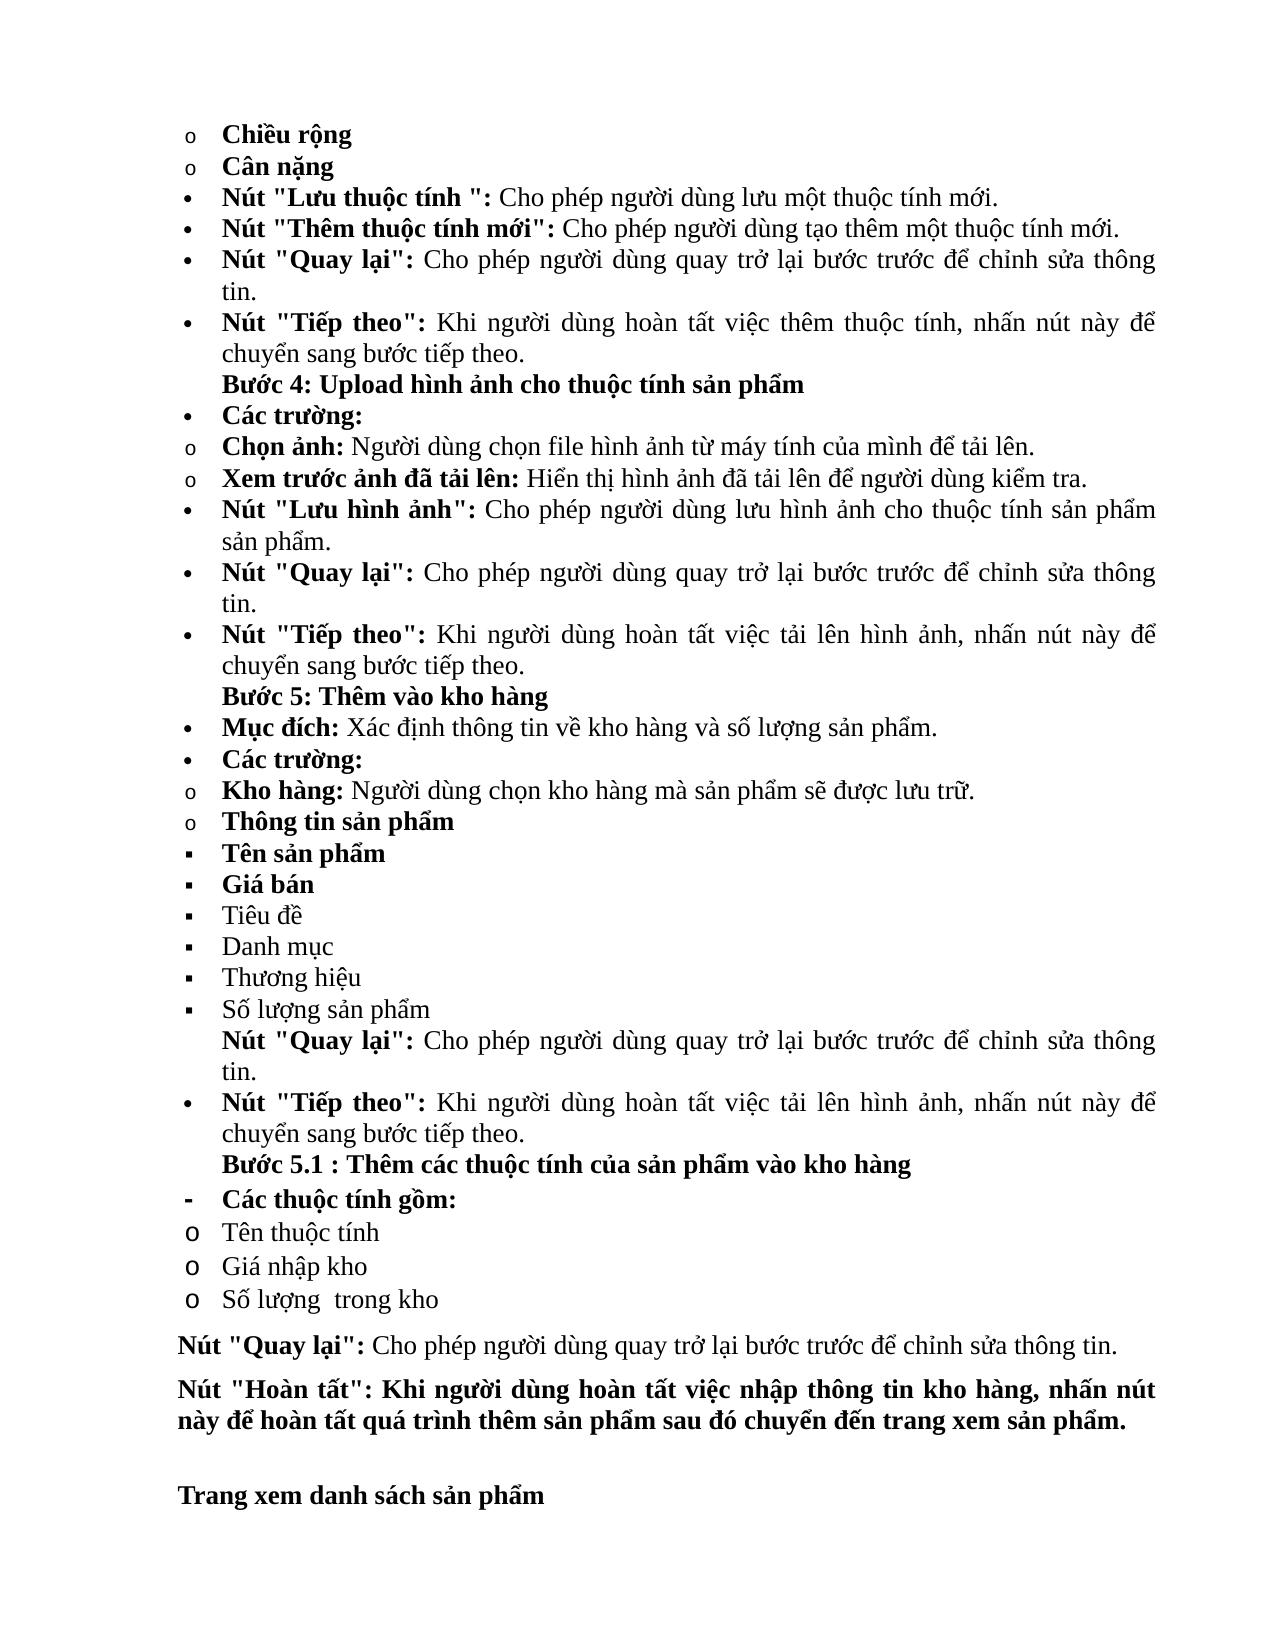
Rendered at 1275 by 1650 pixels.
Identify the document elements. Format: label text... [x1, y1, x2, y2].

list Mục đích: Xác định thông tin về kho hàng và số lượng sản phẩm. [184, 712, 1157, 743]
list Nút "Tiếp theo": Khi người dùng hoàn tất việc thêm thuộc tính, nhấn nút này để chuyển sang bước tiếp theo. [184, 306, 1157, 368]
list Tiêu đề [184, 899, 1157, 930]
list Thương hiệu [184, 962, 1157, 993]
list Chọn ảnh: Người dùng chọn file hình ảnh từ máy tính của mình để tải lên. [184, 430, 1157, 462]
list Nút "Quay lại": Cho phép người dùng quay trở lại bước trước để chỉnh sửa thông tin. [222, 1024, 1157, 1086]
list Các trường: [184, 399, 1157, 430]
list Bước 5.1 : Thêm các thuộc tính của sản phẩm vào kho hàng [222, 1148, 1157, 1179]
list Số lượng trong kho [184, 1283, 1157, 1317]
list Tên sản phẩm [184, 837, 1157, 868]
list Kho hàng: Người dùng chọn kho hàng mà sản phẩm sẽ được lưu trữ. [184, 774, 1157, 805]
list Nút "Quay lại": Cho phép người dùng quay trở lại bước trước để chỉnh sửa thông tin. [184, 556, 1157, 618]
list Tên thuộc tính [184, 1216, 1157, 1250]
list Nút "Lưu thuộc tính ": Cho phép người dùng lưu một thuộc tính mới. [184, 181, 1157, 212]
text Trang xem danh sách sản phẩm [177, 1448, 1157, 1510]
list Nút "Lưu hình ảnh": Cho phép người dùng lưu hình ảnh cho thuộc tính sản phẩm sản phẩm. [184, 493, 1157, 556]
list Các thuộc tính gồm: [184, 1179, 1157, 1216]
list Xem trước ảnh đã tải lên: Hiển thị hình ảnh đã tải lên để người dùng kiểm tra. [184, 462, 1157, 493]
list Giá bán [184, 868, 1157, 899]
text Nút "Quay lại": Cho phép người dùng quay trở lại bước trước để chỉnh sửa thông tin. [177, 1329, 1157, 1360]
list Cân nặng [184, 150, 1157, 181]
list Bước 4: Upload hình ảnh cho thuộc tính sản phẩm [222, 368, 1157, 399]
list Nút "Tiếp theo": Khi người dùng hoàn tất việc tải lên hình ảnh, nhấn nút này để chuyển sang bước tiếp theo. [184, 1086, 1157, 1148]
text Nút "Hoàn tất": Khi người dùng hoàn tất việc nhập thông tin kho hàng, nhấn nút này để hoàn tất quá trình thêm sản phẩm sau đó chuyển đến trang xem sản phẩm. [177, 1373, 1157, 1435]
list Nút "Quay lại": Cho phép người dùng quay trở lại bước trước để chỉnh sửa thông tin. [184, 243, 1157, 306]
list Danh mục [184, 930, 1157, 962]
list Số lượng sản phẩm [184, 993, 1157, 1024]
list Nút "Thêm thuộc tính mới": Cho phép người dùng tạo thêm một thuộc tính mới. [184, 212, 1157, 243]
list Thông tin sản phẩm [184, 805, 1157, 837]
list Giá nhập kho [184, 1250, 1157, 1283]
list Nút "Tiếp theo": Khi người dùng hoàn tất việc tải lên hình ảnh, nhấn nút này để chuyển sang bước tiếp theo. [184, 618, 1157, 680]
list Các trường: [184, 743, 1157, 774]
list Bước 5: Thêm vào kho hàng [222, 680, 1157, 712]
list Chiều rộng [184, 118, 1157, 150]
